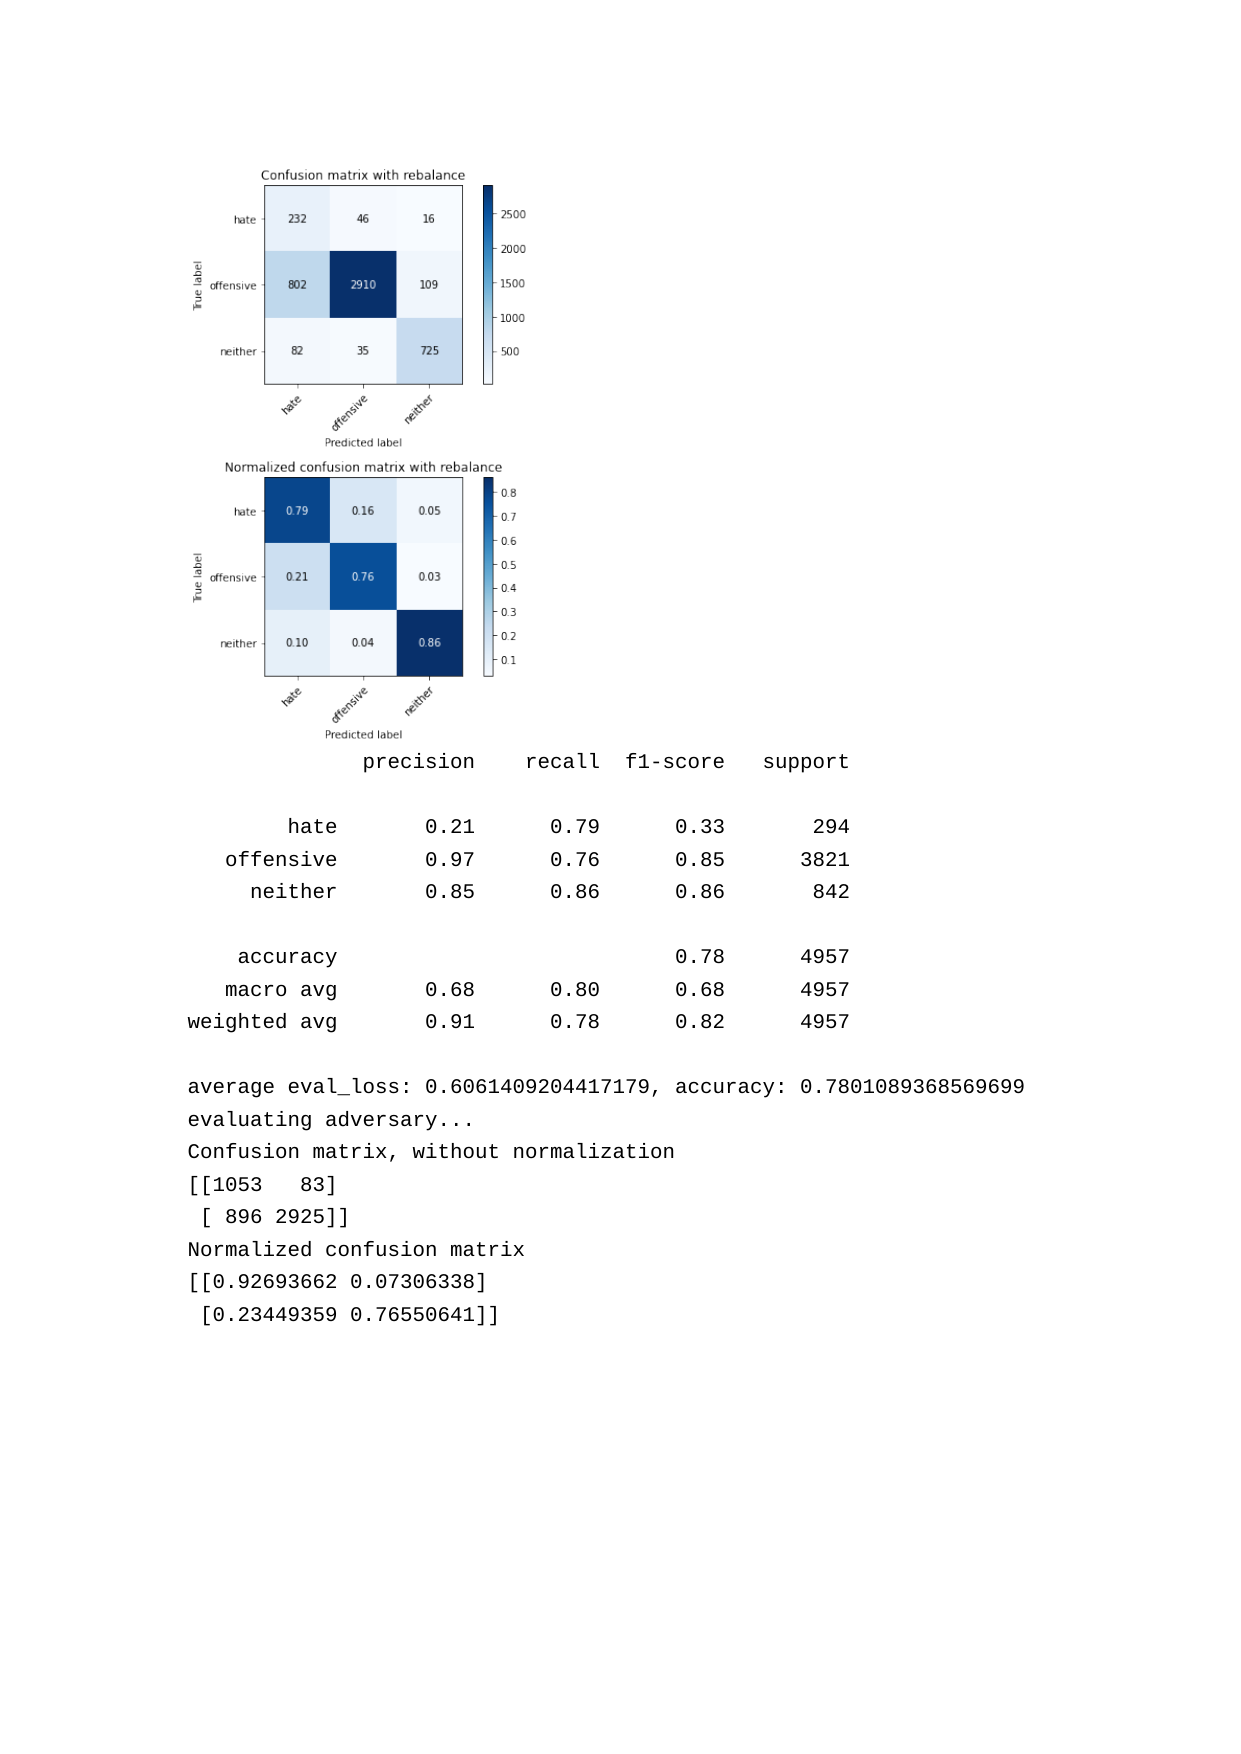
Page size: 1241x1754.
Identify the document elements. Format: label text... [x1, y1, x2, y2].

text precision recall f1-score support [187, 747, 1053, 779]
text [ 896 2925]] [187, 1202, 1053, 1234]
text neither 0.85 0.86 0.86 842 [187, 877, 1053, 909]
text [[1053 83] [187, 1169, 1053, 1202]
text offensive 0.97 0.76 0.85 3821 [187, 844, 1053, 877]
text [[0.92693662 0.07306338] [187, 1267, 1053, 1299]
text hate 0.21 0.79 0.33 294 [187, 812, 1053, 844]
text weighted avg 0.91 0.78 0.82 4957 [187, 1007, 1053, 1039]
text macro avg 0.68 0.80 0.68 4957 [187, 974, 1053, 1007]
picture [187, 162, 533, 747]
text accuracy 0.78 4957 [187, 942, 1053, 974]
text evaluating adversary... [187, 1104, 1053, 1137]
text average eval_loss: 0.6061409204417179, accuracy: 0.7801089368569699 [187, 1072, 1053, 1104]
text Normalized confusion matrix [187, 1234, 1053, 1267]
text [0.23449359 0.76550641]] [187, 1299, 1053, 1332]
text Confusion matrix, without normalization [187, 1137, 1053, 1169]
